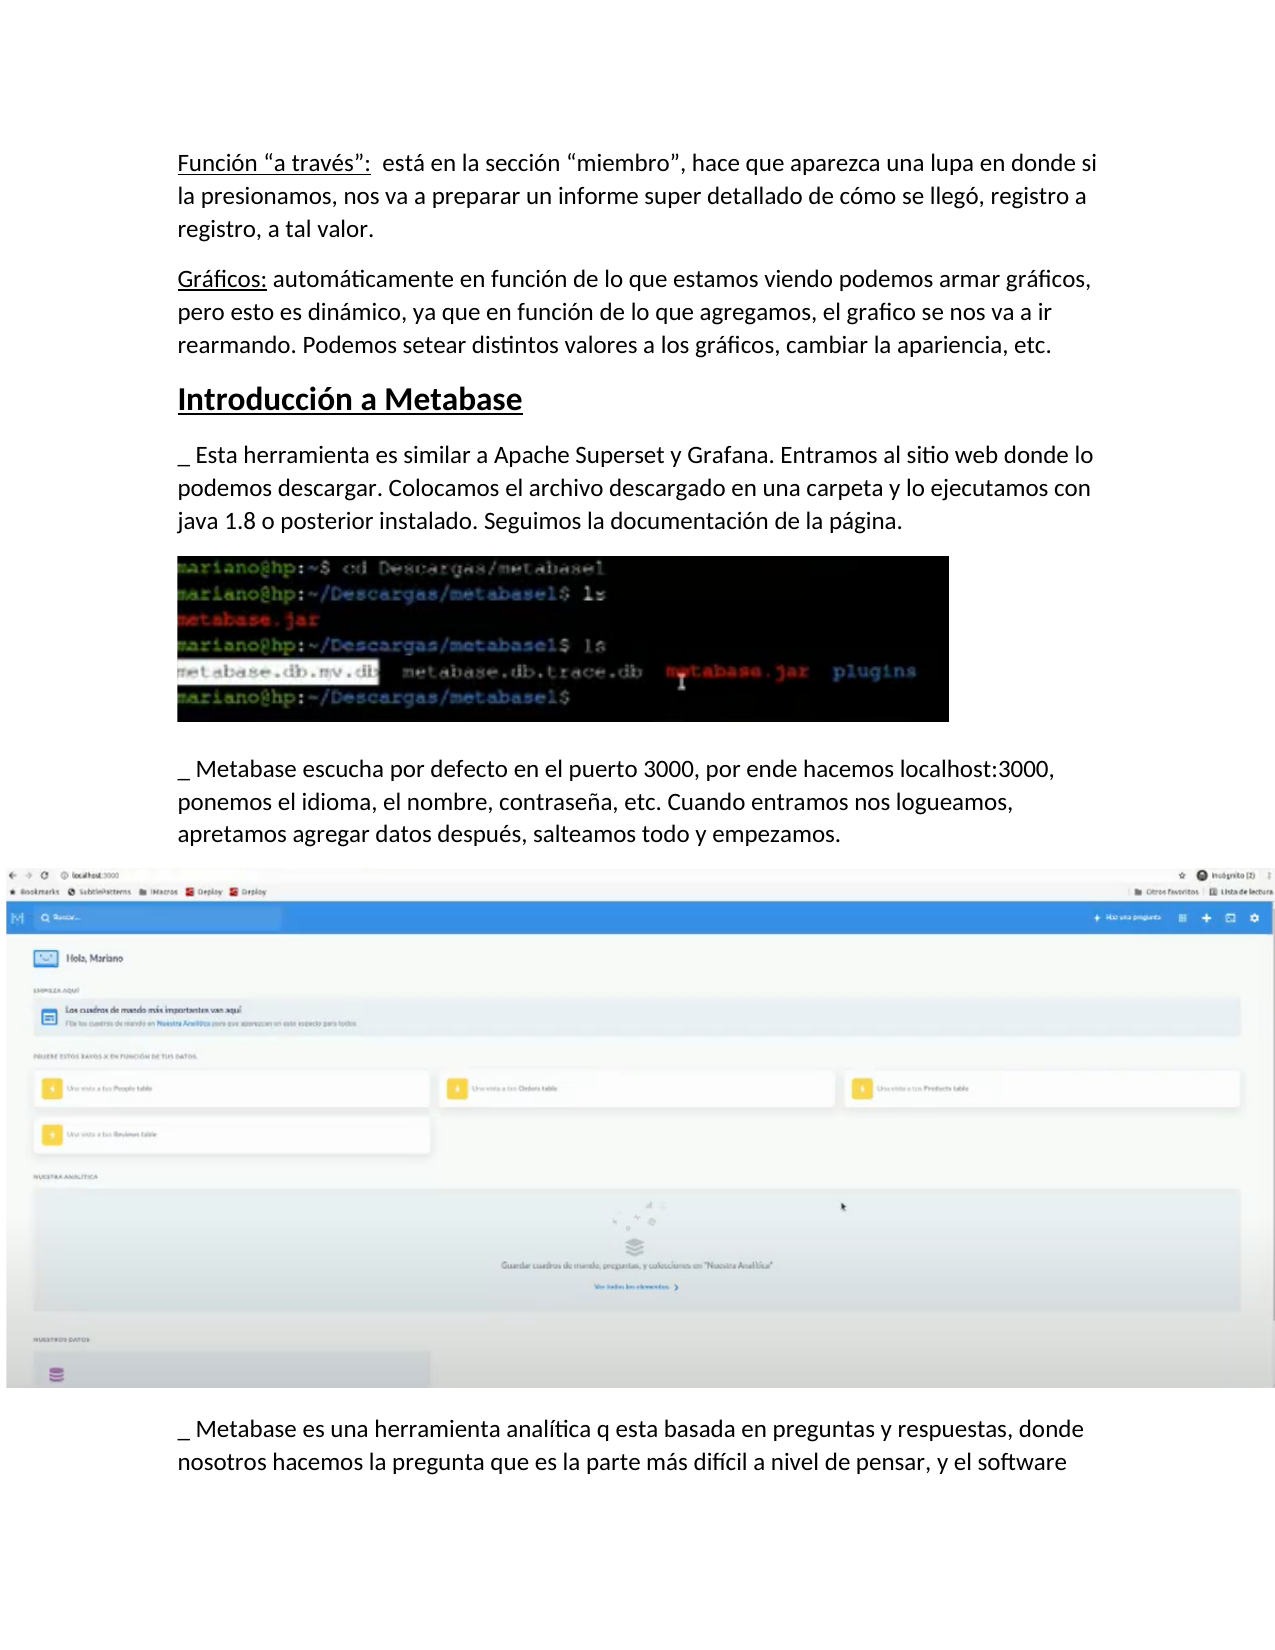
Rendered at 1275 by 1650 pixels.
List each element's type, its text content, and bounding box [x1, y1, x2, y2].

text Gráficos: automáticamente en función de lo que estamos viendo podemos armar gráficos, pero esto es dinámico, ya que en función de lo que agregamos, el grafico se nos va a ir rearmando. Podemos setear distintos valores a los gráficos, cambiar la apariencia, etc. [177, 263, 1098, 359]
text _ Esta herramienta es similar a Apache Superset y Grafana. Entramos al sitio web donde lo podemos descargar. Colocamos el archivo descargado en una carpeta y lo ejecutamos con java 1.8 o posterior instalado. Seguimos la documentación de la página. [177, 439, 1098, 535]
text Introducción a Metabase [177, 378, 1098, 419]
picture [6, 868, 1275, 1388]
picture [177, 556, 949, 722]
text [177, 1414, 1098, 1477]
text _ Metabase escucha por defecto en el puerto 3000, por ende hacemos localhost:3000, ponemos el idioma, el nombre, contraseña, etc. Cuando entramos nos logueamos, apretamos agregar datos después, salteamos todo y empezamos. [177, 753, 1098, 849]
text Función “a través”: está en la sección “miembro”, hace que aparezca una lupa en donde si la presionamos, nos va a preparar un informe super detallado de cómo se llegó, registro a registro, a tal valor. [177, 148, 1098, 244]
